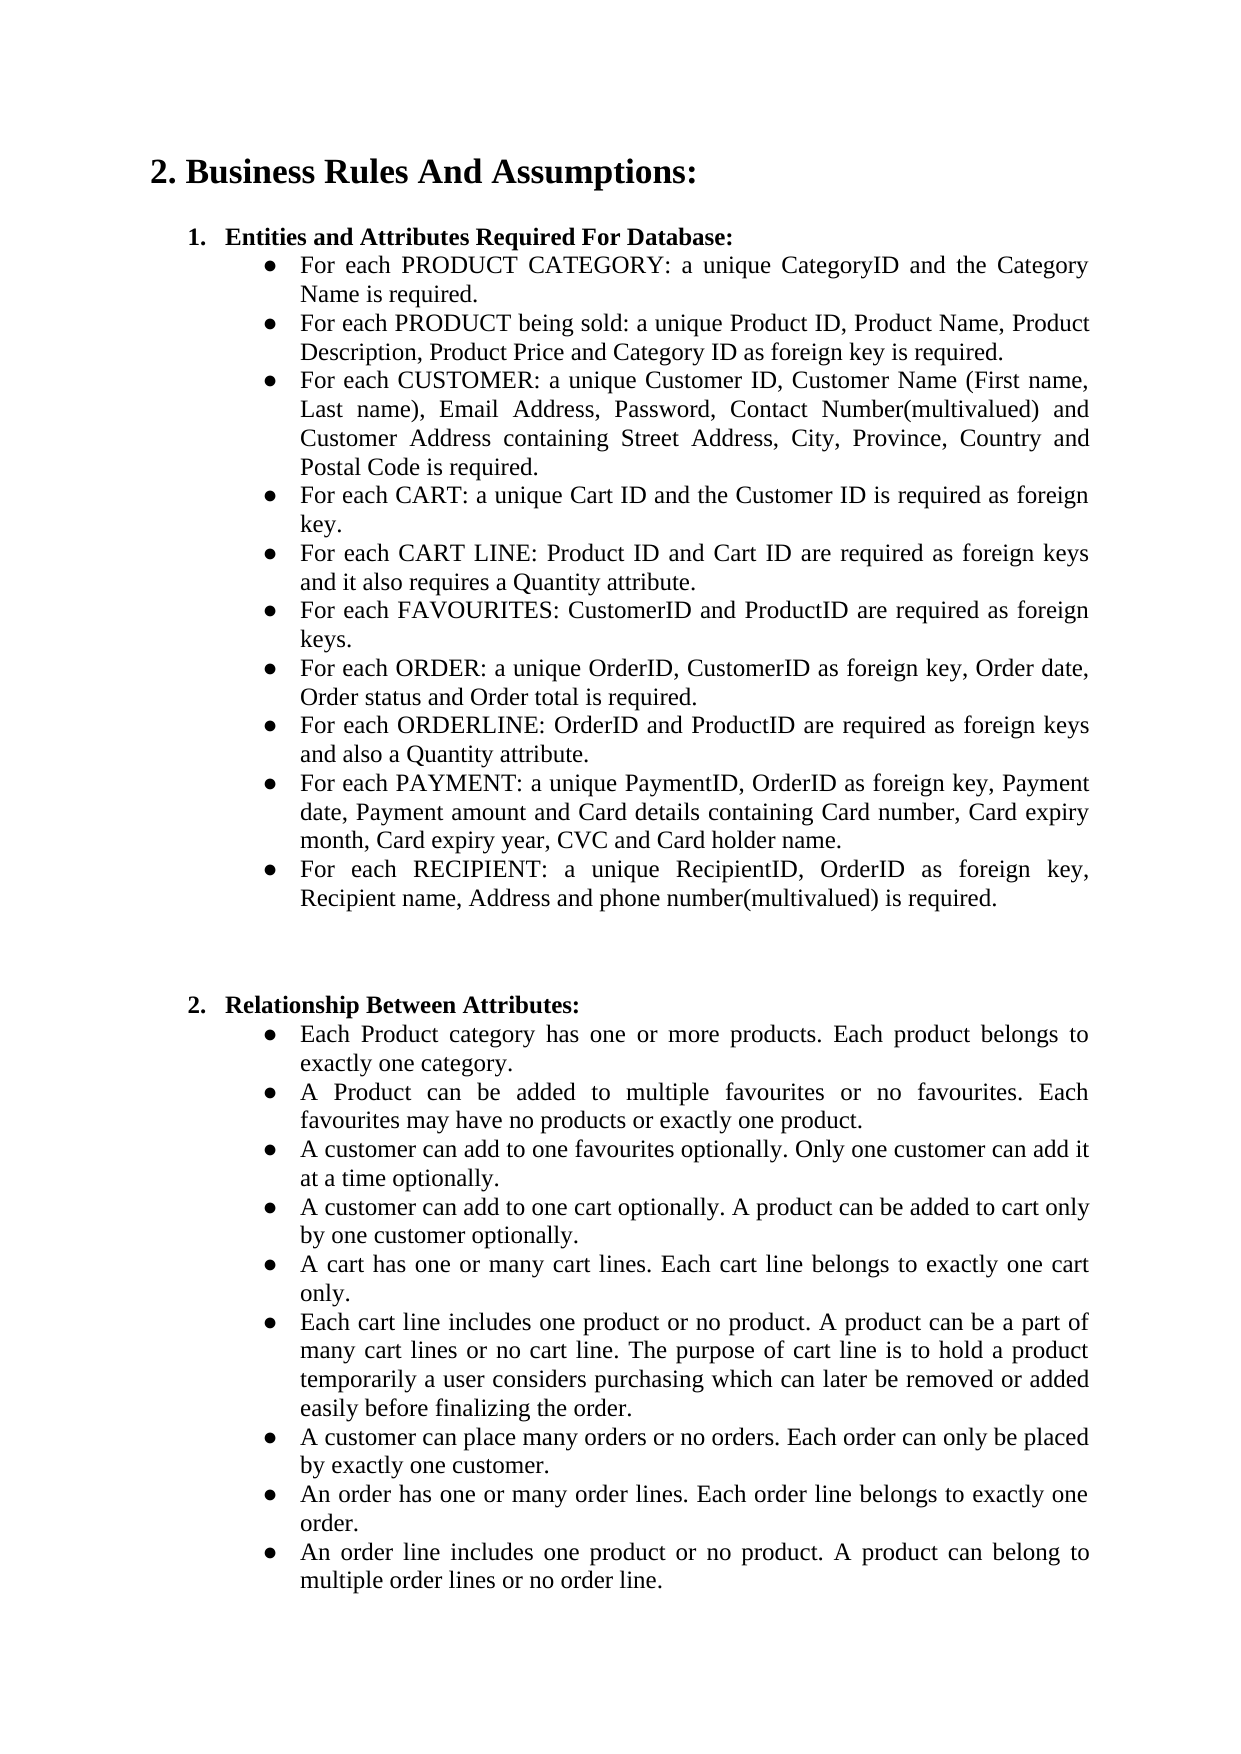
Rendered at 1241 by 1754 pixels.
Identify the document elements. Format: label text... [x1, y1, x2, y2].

list For each CART LINE: Product ID and Cart ID are required as foreign keys and it also requires a Quantity attribute. [262, 538, 1090, 596]
list An order has one or many order lines. Each order line belongs to exactly one order. [262, 1479, 1090, 1537]
list For each PAYMENT: a unique PaymentID, OrderID as foreign key, Payment date, Payment amount and Card details containing Card number, Card expiry month, Card expiry year, CVC and Card holder name. [262, 768, 1090, 854]
list For each PRODUCT being sold: a unique Product ID, Product Name, Product Description, Product Price and Category ID as foreign key is required. [262, 308, 1090, 366]
list A customer can place many orders or no orders. Each order can only be placed by exactly one customer. [262, 1422, 1090, 1479]
list An order line includes one product or no product. A product can belong to multiple order lines or no order line. [262, 1537, 1090, 1594]
list Each Product category has one or more products. Each product belongs to exactly one category. [262, 1019, 1090, 1077]
list Entities and Attributes Required For Database: [187, 222, 1090, 251]
list A Product can be added to multiple favourites or no favourites. Each favourites may have no products or exactly one product. [262, 1077, 1090, 1134]
list For each PRODUCT CATEGORY: a unique CategoryID and the Category Name is required. [262, 251, 1090, 308]
list For each FAVOURITES: CustomerID and ProductID are required as foreign keys. [262, 596, 1090, 653]
text 2. Business Rules And Assumptions: [150, 150, 1090, 191]
list For each CUSTOMER: a unique Customer ID, Customer Name (First name, Last name), Email Address, Password, Contact Number(multivalued) and Customer Address containing Street Address, City, Province, Country and Postal Code is required. [262, 366, 1090, 481]
list For each CART: a unique Cart ID and the Customer ID is required as foreign key. [262, 481, 1090, 538]
list A cart has one or many cart lines. Each cart line belongs to exactly one cart only. [262, 1249, 1090, 1307]
list For each RECIPIENT: a unique RecipientID, OrderID as foreign key, Recipient name, Address and phone number(multivalued) is required. [262, 854, 1090, 912]
list Each cart line includes one product or no product. A product can be a part of many cart lines or no cart line. The purpose of cart line is to hold a product temporarily a user considers purchasing which can later be removed or added easily before finalizing the order. [262, 1307, 1090, 1422]
list For each ORDER: a unique OrderID, CustomerID as foreign key, Order date, Order status and Order total is required. [262, 653, 1090, 711]
list A customer can add to one cart optionally. A product can be added to cart only by one customer optionally. [262, 1192, 1090, 1249]
list For each ORDERLINE: OrderID and ProductID are required as foreign keys and also a Quantity attribute. [262, 711, 1090, 768]
list Relationship Between Attributes: [187, 991, 1090, 1019]
list A customer can add to one favourites optionally. Only one customer can add it at a time optionally. [262, 1134, 1090, 1192]
